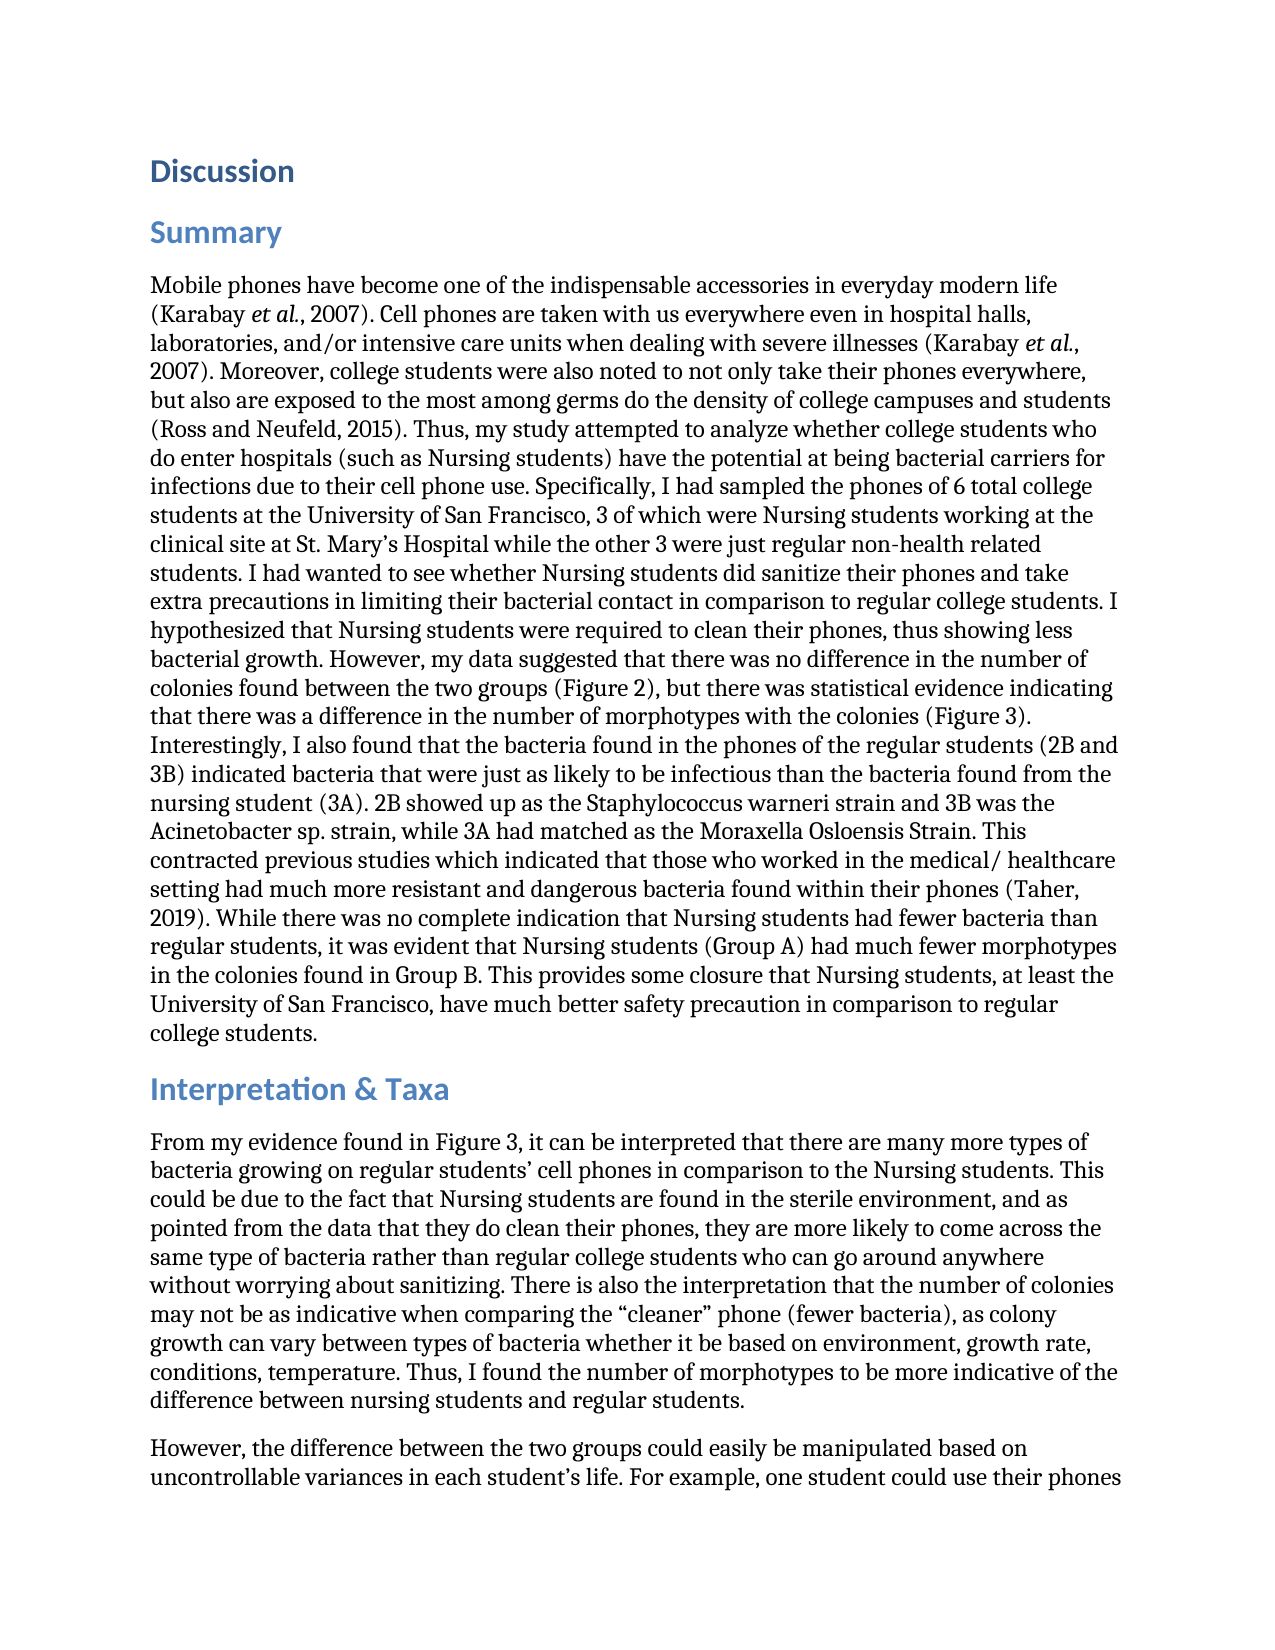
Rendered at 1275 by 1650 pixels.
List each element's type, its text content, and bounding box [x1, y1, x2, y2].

text Mobile phones have become one of the indispensable accessories in everyday modern life (Karabay et al., 2007). Cell phones are taken with us everywhere even in hospital halls, laboratories, and/or intensive care units when dealing with severe illnesses (Karabay et al., 2007). Moreover, college students were also noted to not only take their phones everywhere, but also are exposed to the most among germs do the density of college campuses and students (Ross and Neufeld, 2015). Thus, my study attempted to analyze whether college students who do enter hospitals (such as Nursing students) have the potential at being bacterial carriers for infections due to their cell phone use. Specifically, I had sampled the phones of 6 total college students at the University of San Francisco, 3 of which were Nursing students working at the clinical site at St. Mary’s Hospital while the other 3 were just regular non-health related students. I had wanted to see whether Nursing students did sanitize their phones and take extra precautions in limiting their bacterial contact in comparison to regular college students. I hypothesized that Nursing students were required to clean their phones, thus showing less bacterial growth. However, my data suggested that there was no difference in the number of colonies found between the two groups (Figure 2), but there was statistical evidence indicating that there was a difference in the number of morphotypes with the colonies (Figure 3). Interestingly, I also found that the bacteria found in the phones of the regular students (2B and 3B) indicated bacteria that were just as likely to be infectious than the bacteria found from the nursing student (3A). 2B showed up as the Staphylococcus warneri strain and 3B was the Acinetobacter sp. strain, while 3A had matched as the Moraxella Osloensis Strain. This contracted previous studies which indicated that those who worked in the medical/ healthcare setting had much more resistant and dangerous bacteria found within their phones (Taher, 2019). While there was no complete indication that Nursing students had fewer bacteria than regular students, it was evident that Nursing students (Group A) had much fewer morphotypes in the colonies found in Group B. This provides some closure that Nursing students, at least the University of San Francisco, have much better safety precaution in comparison to regular college students. [150, 271, 1125, 1047]
text From my evidence found in Figure 3, it can be interpreted that there are many more types of bacteria growing on regular students’ cell phones in comparison to the Nursing students. This could be due to the fact that Nursing students are found in the sterile environment, and as pointed from the data that they do clean their phones, they are more likely to come across the same type of bacteria rather than regular college students who can go around anywhere without worrying about sanitizing. There is also the interpretation that the number of colonies may not be as indicative when comparing the “cleaner” phone (fewer bacteria), as colony growth can vary between types of bacteria whether it be based on environment, growth rate, conditions, temperature. Thus, I found the number of morphotypes to be more indicative of the difference between nursing students and regular students. [150, 1128, 1125, 1415]
subtitle Discussion [150, 150, 1125, 191]
subtitle Interpretation & Taxa [150, 1068, 1125, 1109]
subtitle Summary [150, 212, 1125, 252]
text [150, 1434, 1125, 1491]
